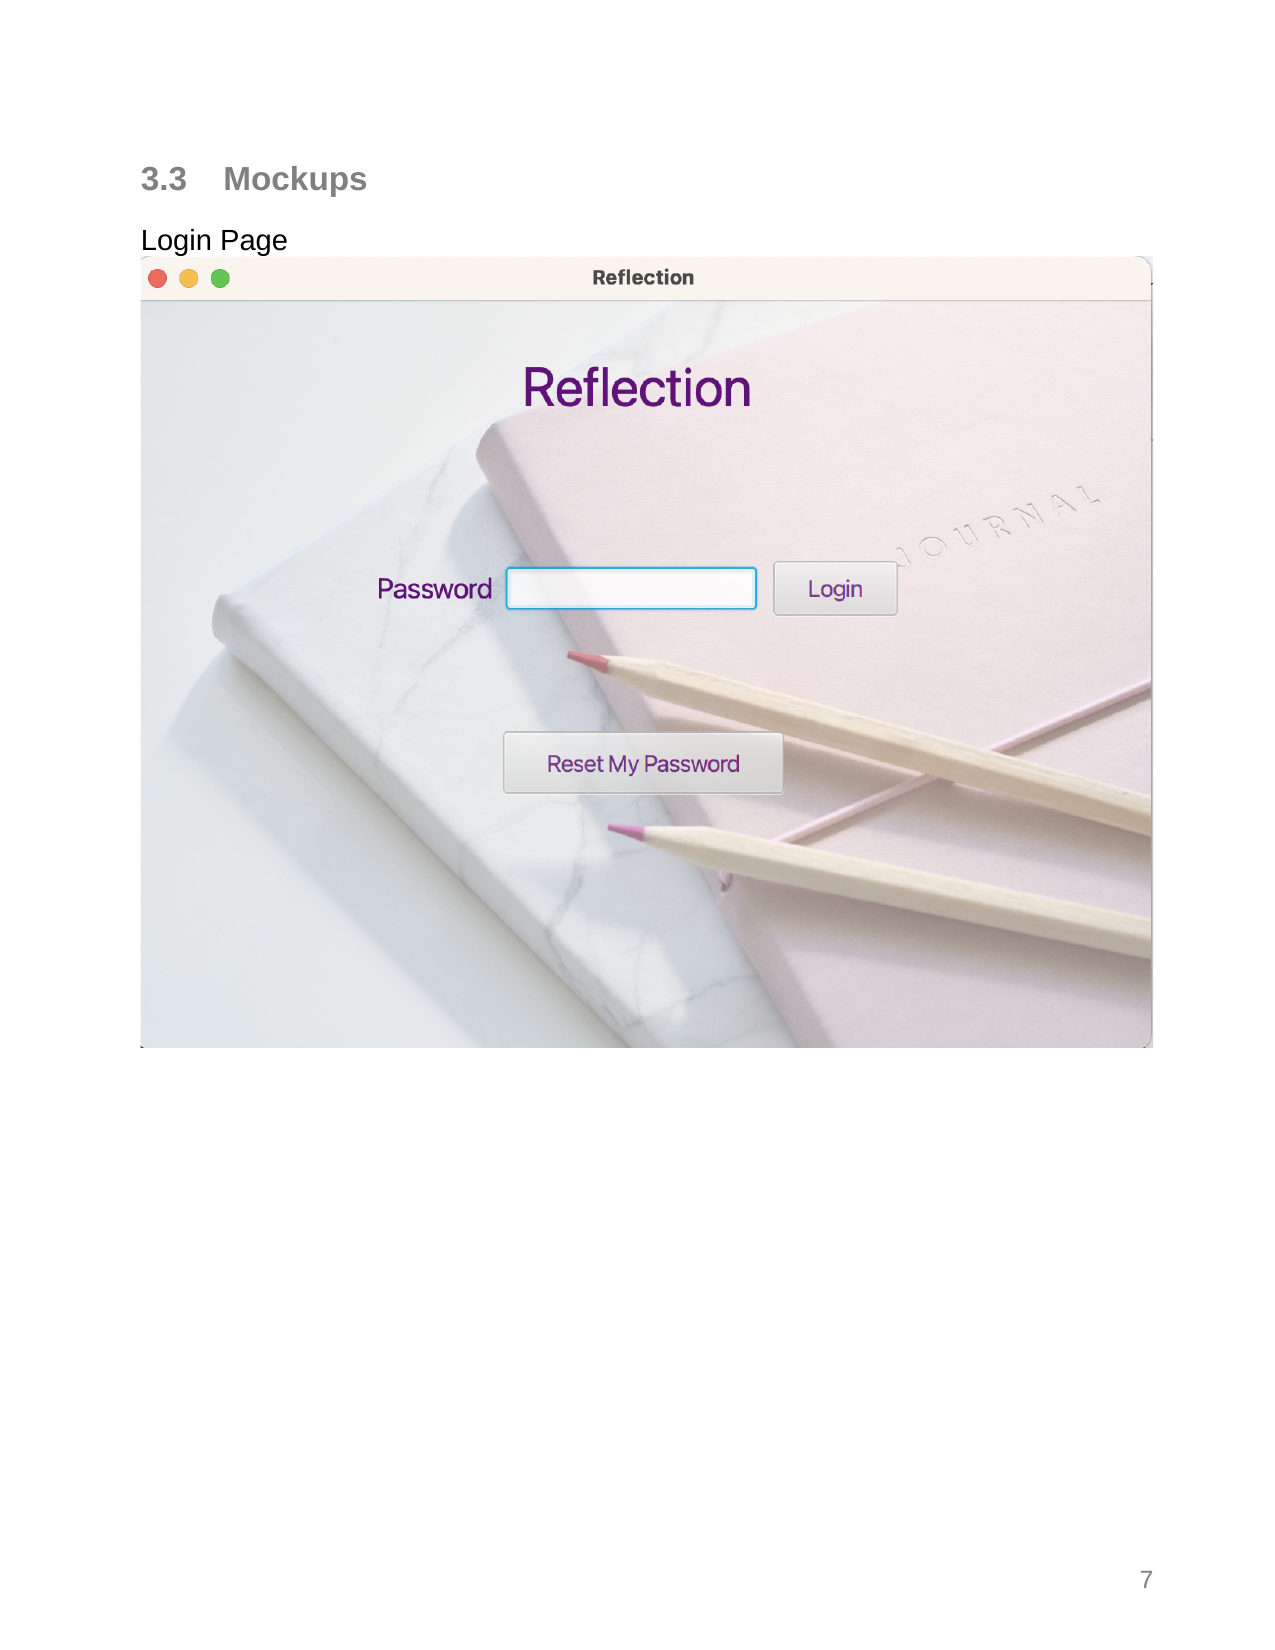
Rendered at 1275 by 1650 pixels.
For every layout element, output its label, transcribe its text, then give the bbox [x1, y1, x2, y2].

picture [140, 256, 1154, 1048]
subtitle Mockups [141, 159, 1153, 198]
text Login Page [141, 223, 1153, 256]
